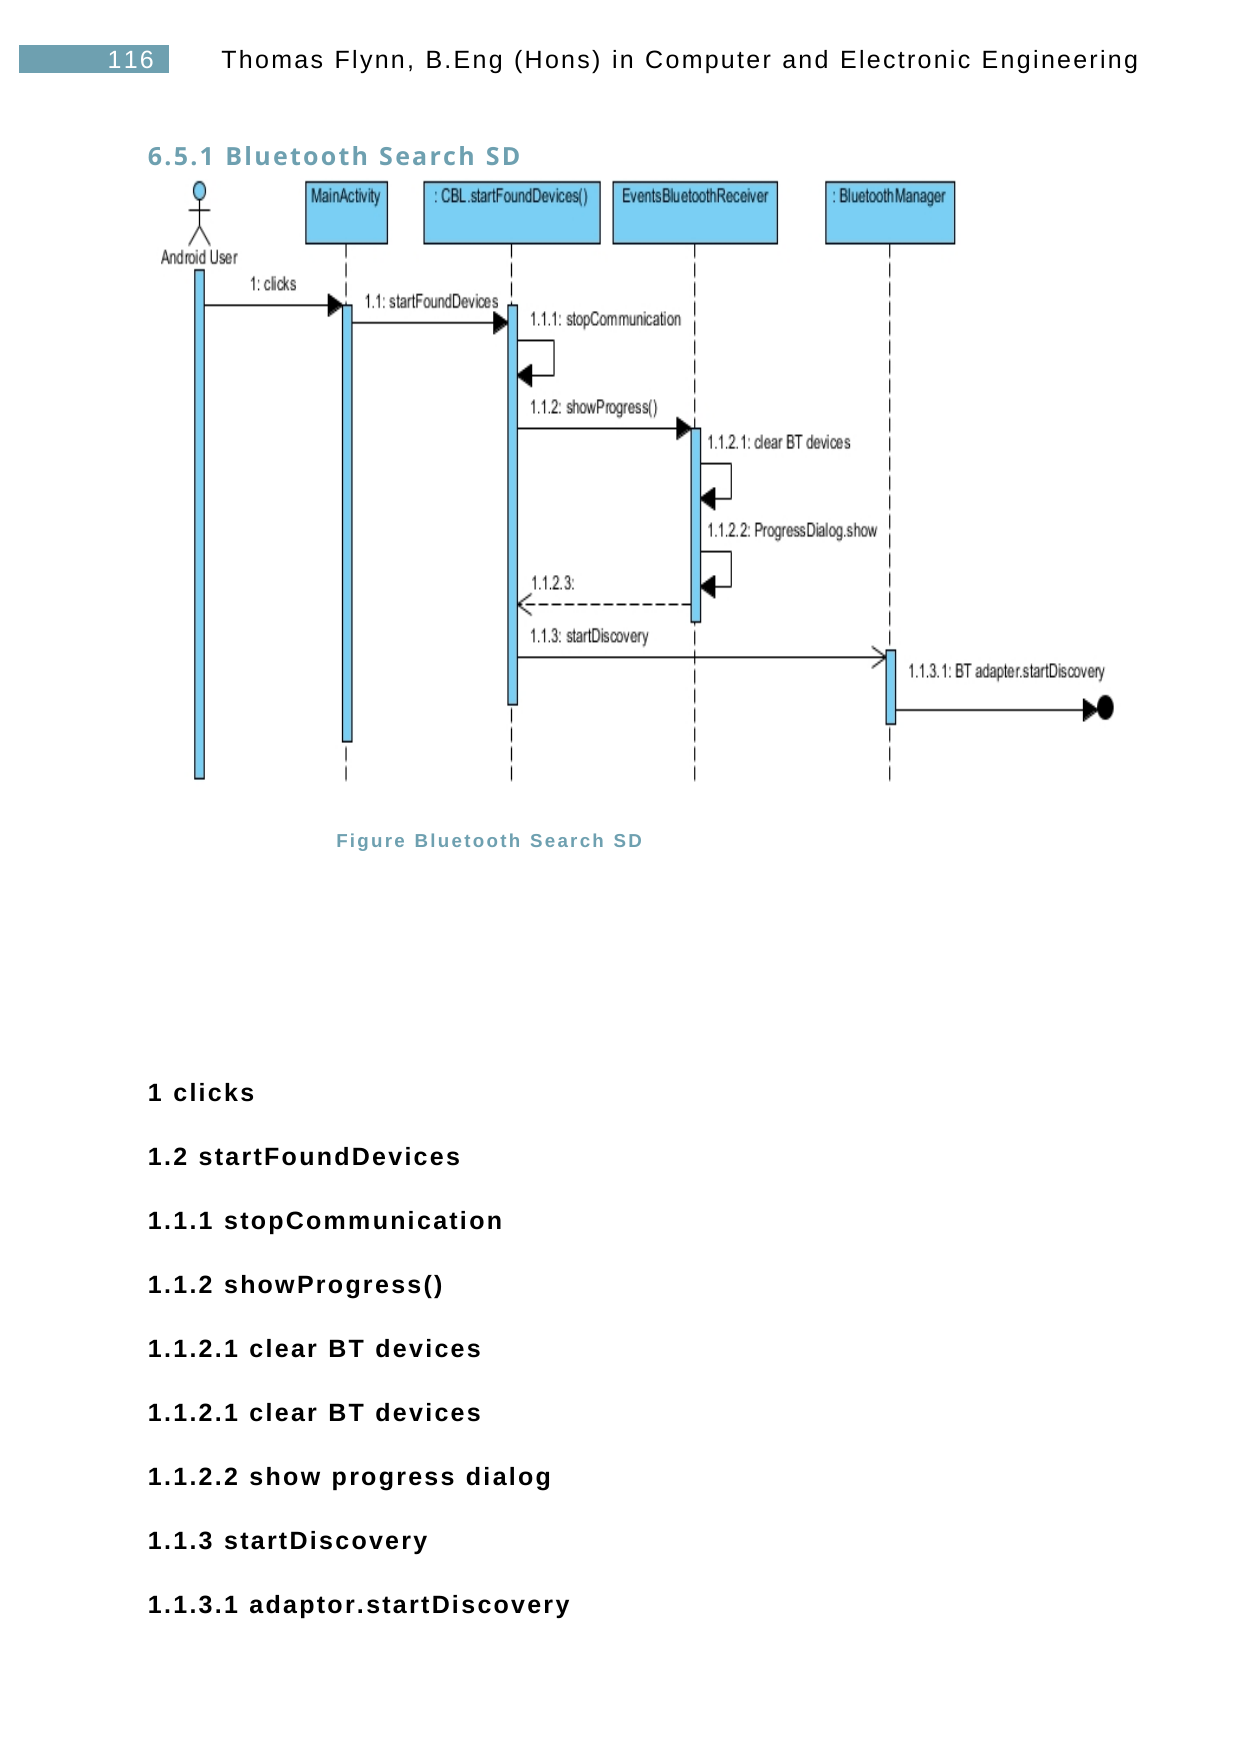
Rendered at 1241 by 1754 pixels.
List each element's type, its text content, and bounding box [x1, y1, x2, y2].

text 1.1.1 stopCommunication [148, 1206, 1122, 1234]
picture [147, 178, 1122, 787]
text 1.1.2 showProgress() [148, 1270, 1122, 1298]
subtitle 6.5.1 Bluetooth Search SD [148, 139, 1122, 173]
text 1.1.2.2 show progress dialog [148, 1462, 1122, 1490]
text 1.1.3 startDiscovery [148, 1526, 1122, 1554]
text 1.2 startFoundDevices [148, 1142, 1122, 1171]
text 1 clicks [148, 1078, 1122, 1107]
text 1.1.2.1 clear BT devices [148, 1398, 1122, 1426]
text 1.1.2.1 clear BT devices [148, 1334, 1122, 1362]
text 1.1.3.1 adaptor.startDiscovery [148, 1589, 1122, 1618]
